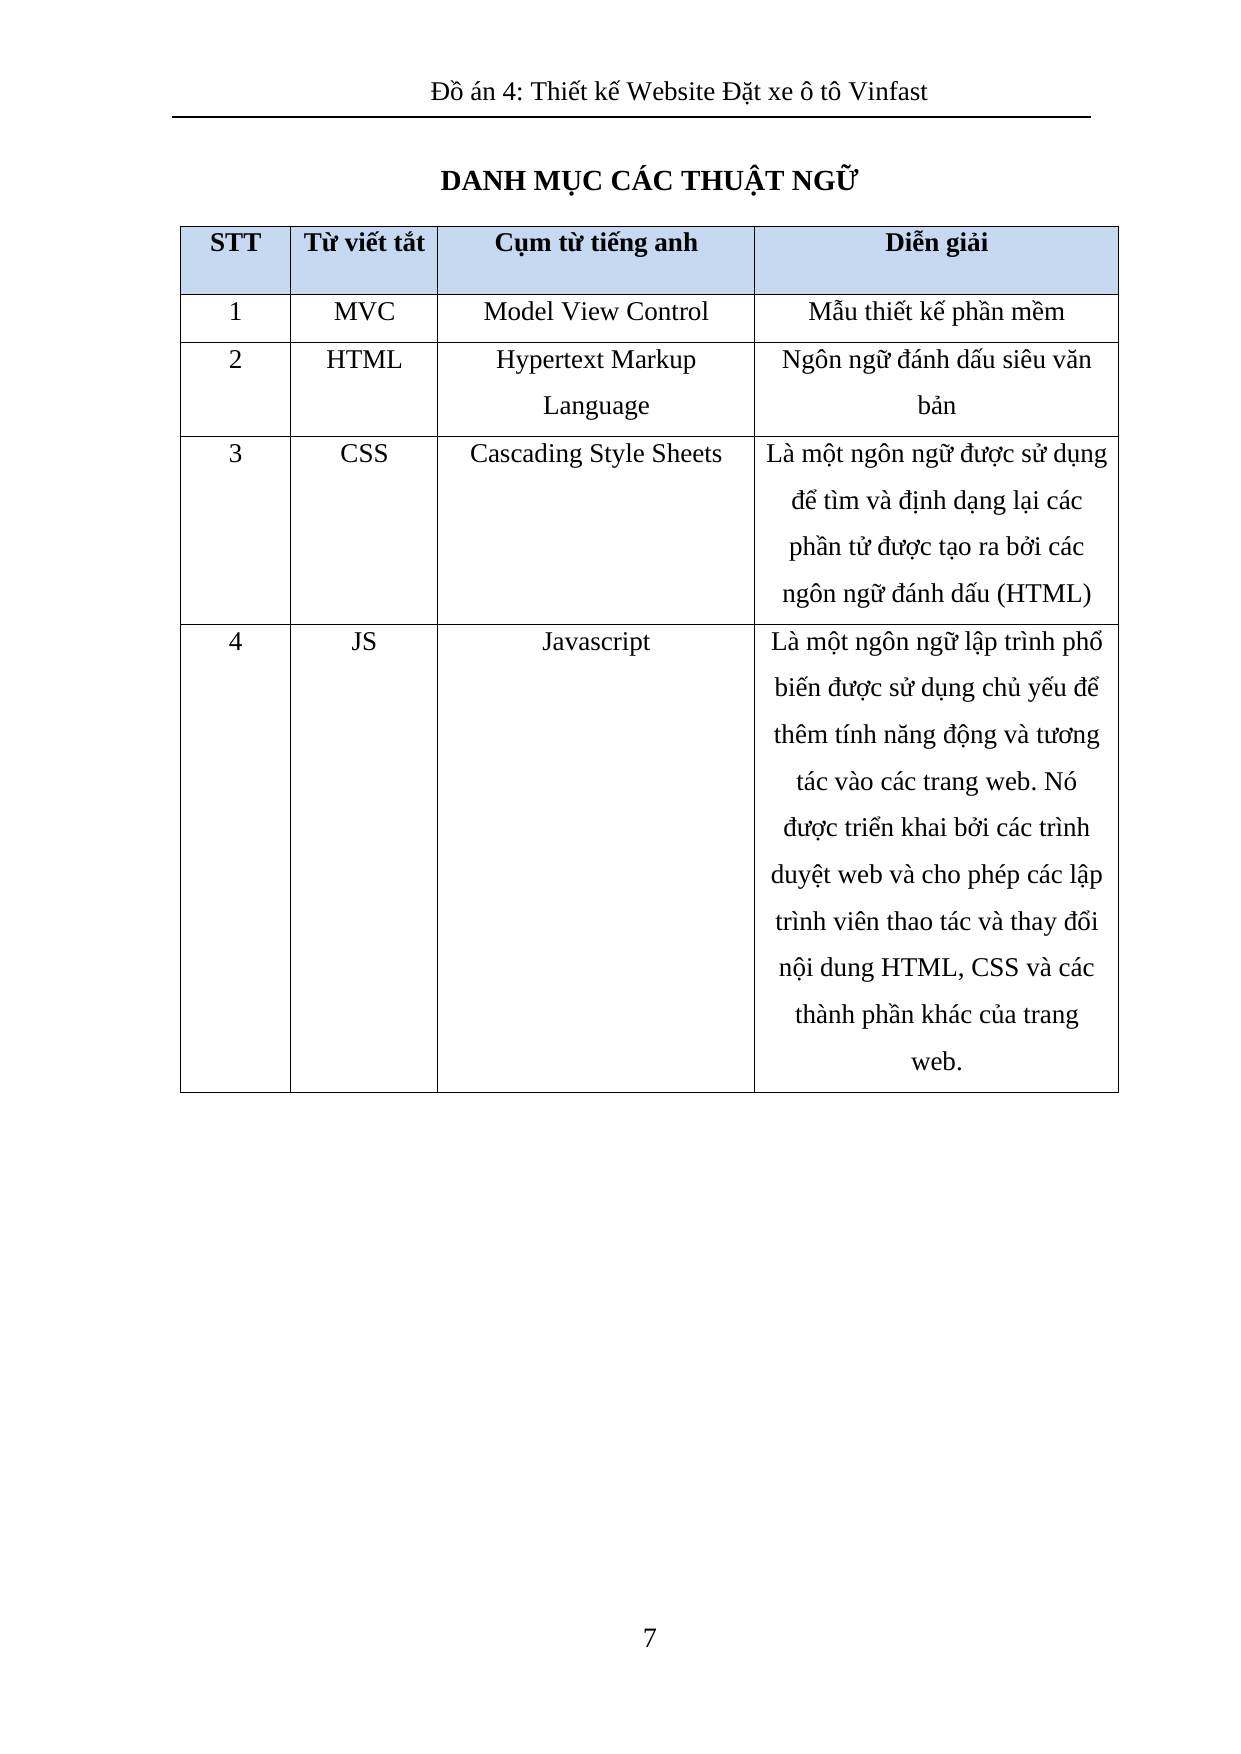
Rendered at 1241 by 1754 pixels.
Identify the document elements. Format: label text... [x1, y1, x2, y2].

table_cell Mẫu thiết kế phần mềm [755, 295, 1118, 342]
table_cell Hypertext Markup Language [438, 343, 754, 436]
table_cell 4 [181, 625, 290, 1092]
text DANH MỤC CÁC THUẬT NGỮ [177, 163, 1122, 196]
table_cell HTML [291, 343, 437, 436]
table_cell Model View Control [438, 295, 754, 342]
table_cell Ngôn ngữ đánh dấu siêu văn bản [755, 343, 1118, 436]
table_cell JS [291, 625, 437, 1092]
table_cell MVC [291, 295, 437, 342]
table_cell 3 [181, 437, 290, 624]
table_cell CSS [291, 437, 437, 624]
table_cell Javascript [438, 625, 754, 1092]
table_header STT [181, 227, 290, 294]
table_header Cụm từ tiếng anh [438, 227, 754, 294]
table_cell Là một ngôn ngữ được sử dụng để tìm và định dạng lại các phần tử được tạo ra bởi các ngôn ngữ đánh dấu (HTML) [755, 437, 1118, 624]
table_header Diễn giải [755, 227, 1118, 294]
table_cell 2 [181, 343, 290, 436]
table_cell 1 [181, 295, 290, 342]
table_cell Là một ngôn ngữ lập trình phổ biến được sử dụng chủ yếu để thêm tính năng động và tương tác vào các trang web. Nó được triển khai bởi các trình duyệt web và cho phép các lập trình viên thao tác và thay đổi nội dung HTML, CSS và các thành phần khác của trang web. [755, 625, 1118, 1092]
table_cell Cascading Style Sheets [438, 437, 754, 624]
table_header Từ viết tắt [291, 227, 437, 294]
